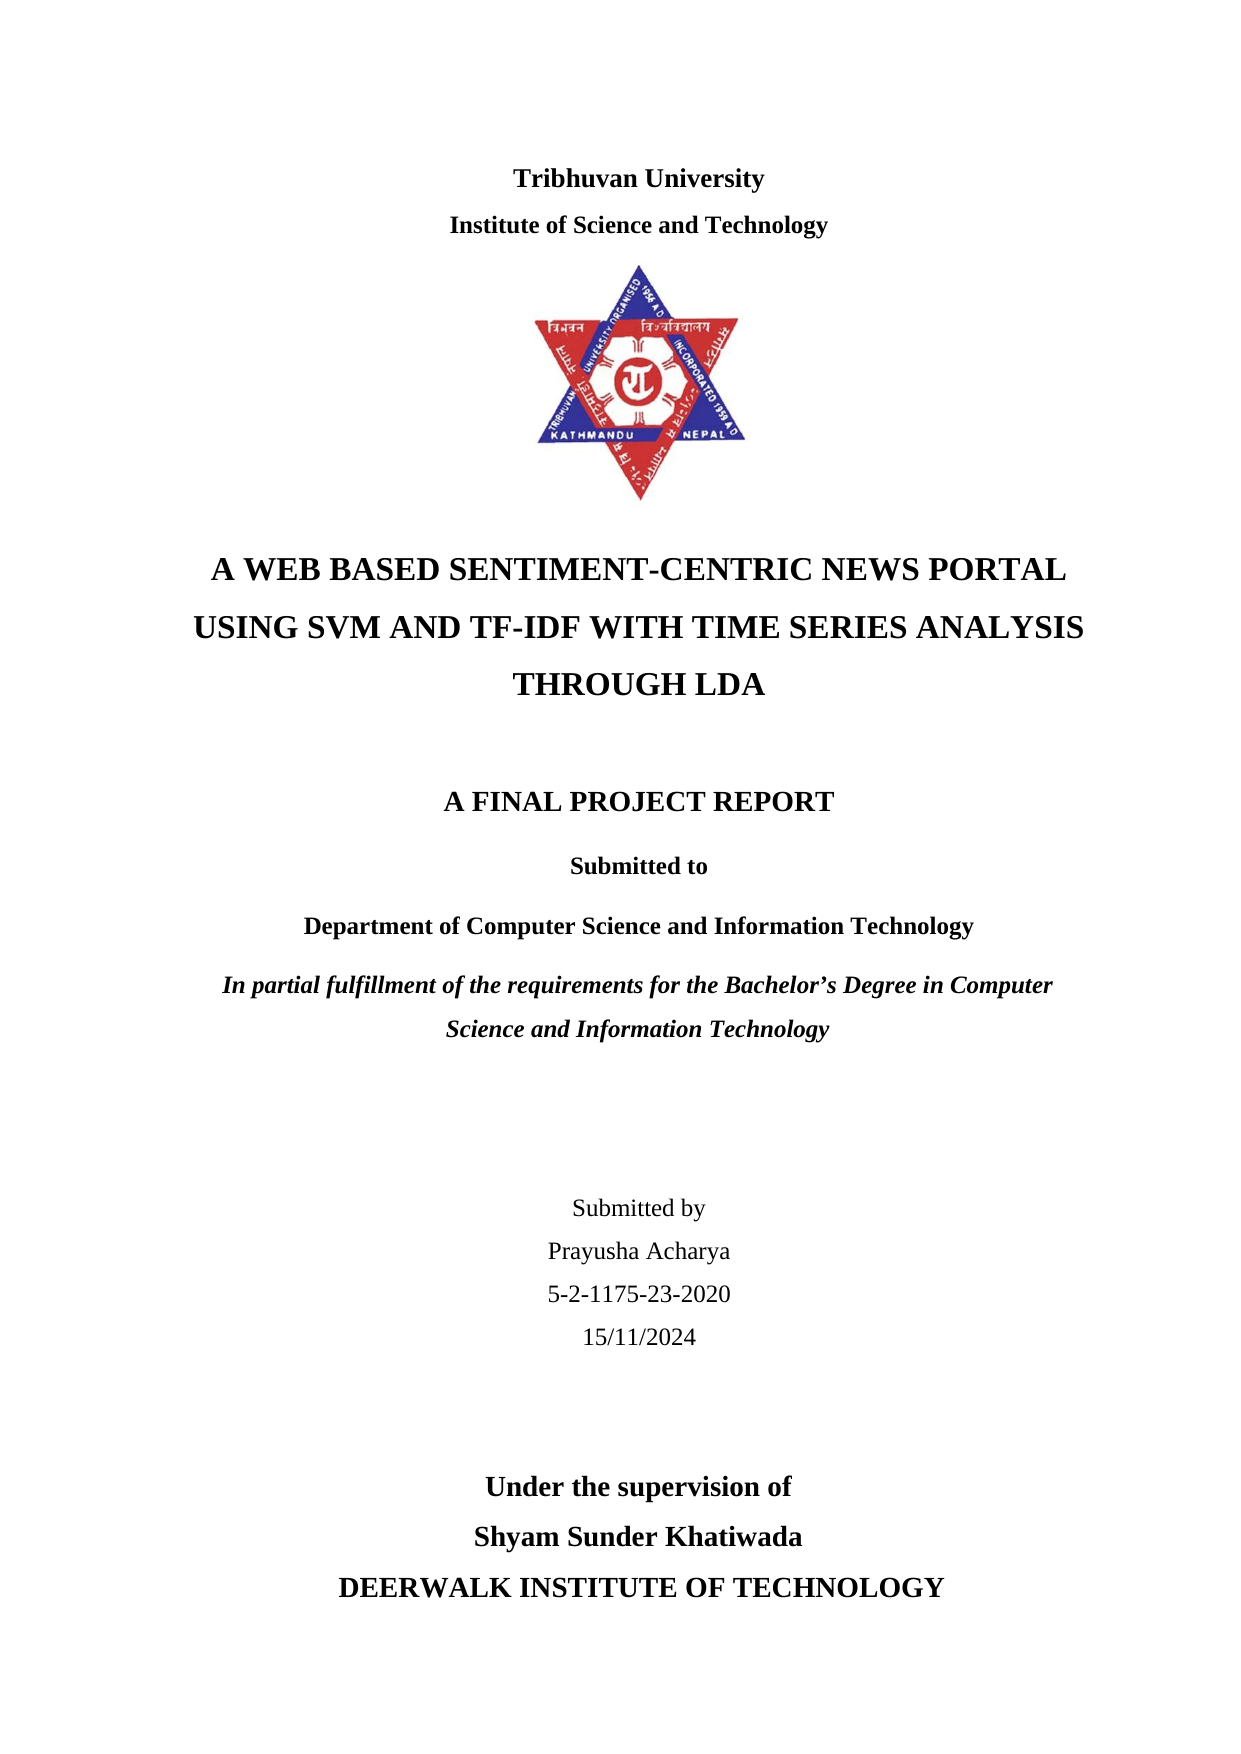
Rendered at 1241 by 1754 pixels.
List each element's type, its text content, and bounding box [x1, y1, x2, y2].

text Under the supervision of [186, 1469, 1090, 1502]
text Submitted by [187, 1193, 1090, 1222]
text Prayusha Acharya [187, 1236, 1090, 1265]
text 5-2-1175-23-2020 [187, 1279, 1090, 1308]
picture [512, 255, 765, 519]
text Shyam Sunder Khatiwada [186, 1519, 1090, 1553]
text DEERWALK INSTITUTE OF TECHNOLOGY [186, 1570, 1090, 1604]
text Tribhuvan University [187, 162, 1090, 194]
text Submitted to [187, 851, 1090, 880]
text In partial fulfillment of the requirements for the Bachelor’s Degree in Computer Science and Information Technology [187, 971, 1090, 1042]
text A FINAL PROJECT REPORT [187, 784, 1090, 817]
text A WEB BASED SENTIMENT-CENTRIC NEWS PORTAL USING SVM AND TF-IDF WITH TIME SERIES ANALYSIS THROUGH LDA [187, 549, 1090, 703]
text Institute of Science and Technology [187, 210, 1090, 239]
text 15/11/2024 [187, 1322, 1090, 1351]
text Department of Computer Science and Information Technology [187, 911, 1090, 939]
